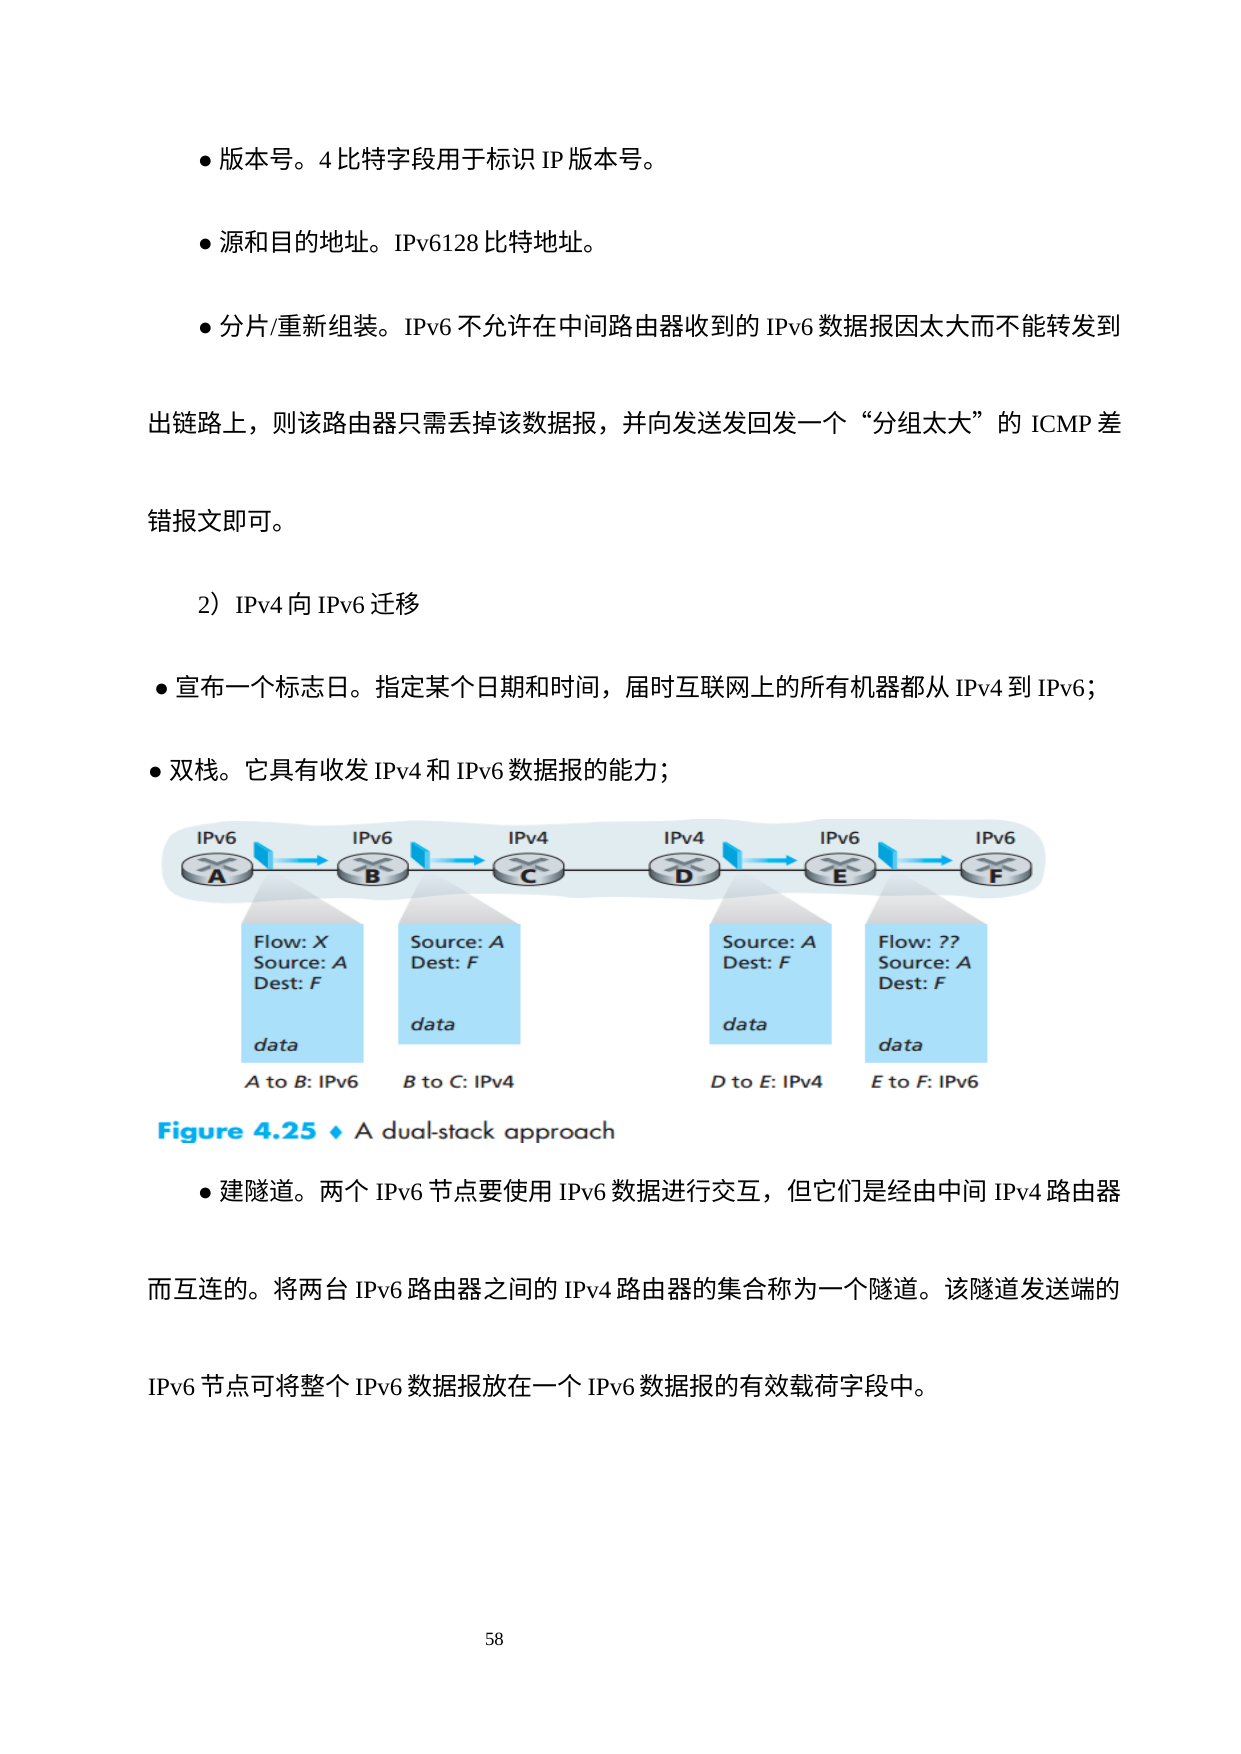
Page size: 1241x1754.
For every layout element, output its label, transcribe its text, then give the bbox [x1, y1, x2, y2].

list ● 双栈。它具有收发IPv4和IPv6数据报的能力； [148, 736, 1122, 801]
text ● 分片/重新组装。IPv6不允许在中间路由器收到的IPv6数据报因太大而不能转发到出链路上，则该路由器只需丢掉该数据报，并向发送发回发一个“分组太大”的ICMP差错报文即可。 [148, 292, 1122, 552]
text ● 源和目的地址。IPv6128比特地址。 [148, 208, 1122, 273]
list IPv4向IPv6迁移 [148, 570, 1122, 635]
list ● 宣布一个标志日。指定某个日期和时间，届时互联网上的所有机器都从IPv4到IPv6； [148, 653, 1122, 718]
text ● 建隧道。两个IPv6节点要使用IPv6数据进行交互，但它们是经由中间IPv4路由器而互连的。将两台IPv6路由器之间的IPv4路由器的集合称为一个隧道。该隧道发送端的IPv6节点可将整个IPv6数据报放在一个IPv6数据报的有效载荷字段中。 [148, 1157, 1122, 1417]
picture [147, 819, 1058, 1143]
text ● 版本号。4比特字段用于标识IP版本号。 [148, 125, 1122, 190]
